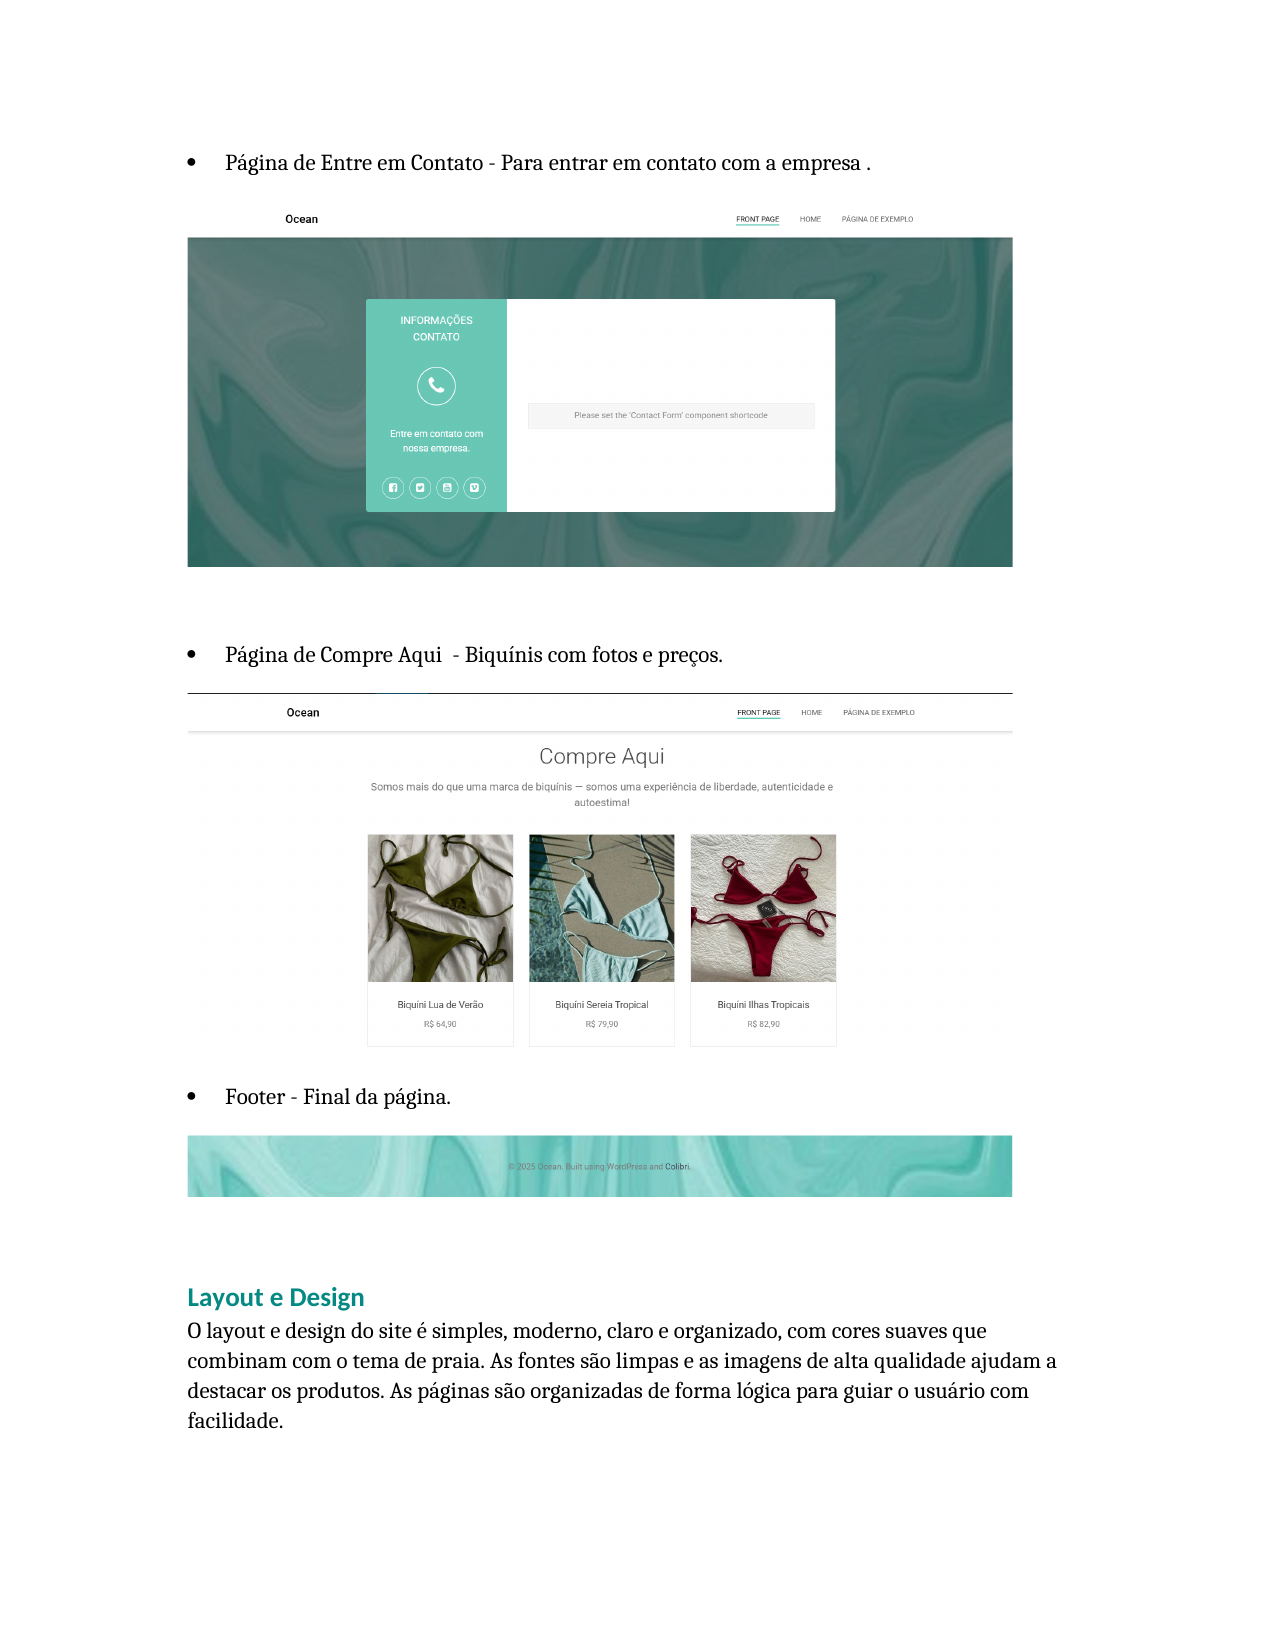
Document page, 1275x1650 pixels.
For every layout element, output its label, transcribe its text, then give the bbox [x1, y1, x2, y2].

picture [187, 201, 1013, 567]
picture [187, 1135, 1013, 1197]
text O layout e design do site é simples, moderno, claro e organizado, com cores suaves que combinam com o tema de praia. As fontes são limpas e as imagens de alta qualidade ajudam a destacar os produtos. As páginas são organizadas de forma lógica para guiar o usuário com facilidade. [187, 1318, 1087, 1434]
list Página de Compre Aqui - Biquínis com fotos e preços. [187, 642, 1087, 669]
list Footer - Final da página. [187, 1084, 1087, 1110]
picture [187, 693, 1013, 1060]
list Página de Entre em Contato - Para entrar em contato com a empresa . [187, 150, 1087, 176]
subtitle Layout e Design [187, 1280, 1087, 1313]
